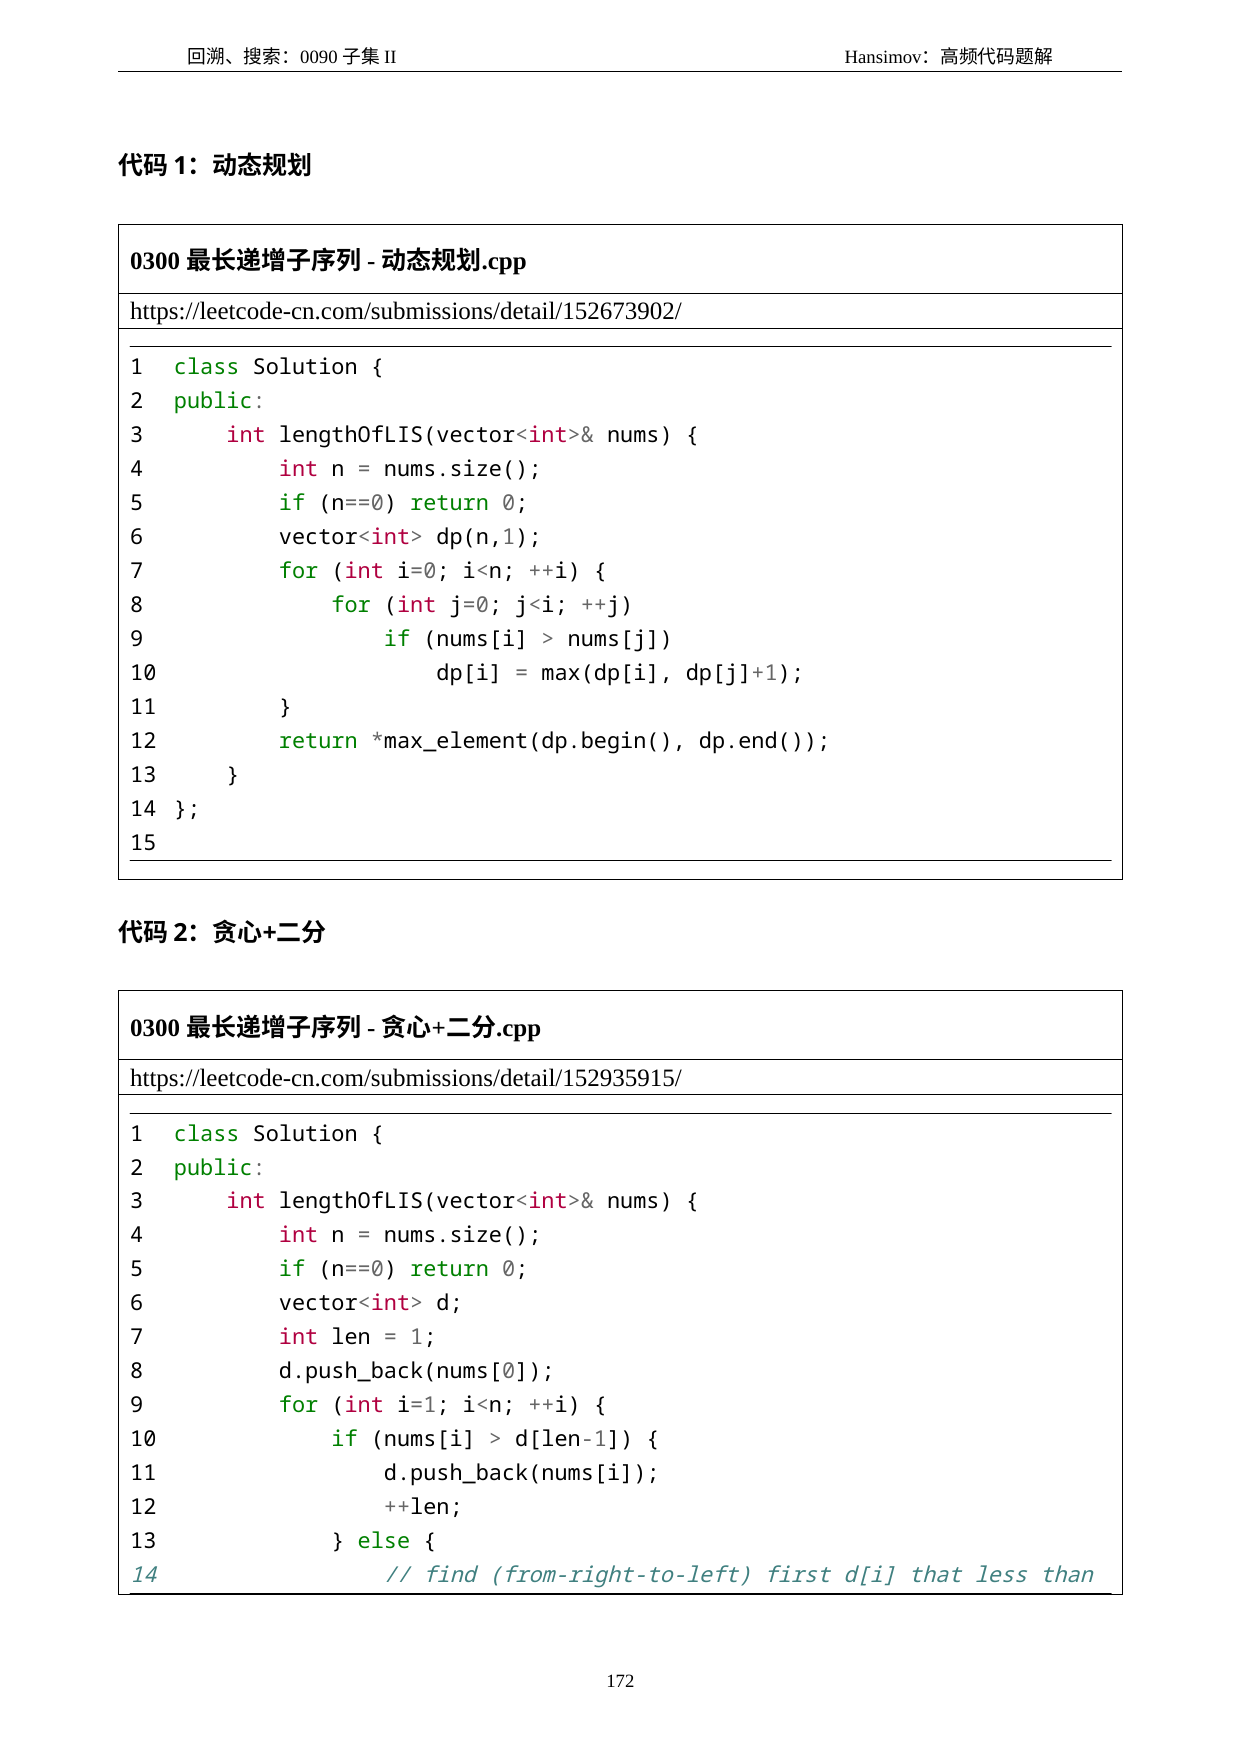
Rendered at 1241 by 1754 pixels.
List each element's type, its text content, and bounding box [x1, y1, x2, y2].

table_header 0300 最长递增子序列 - 贪心+二分.cpp [119, 991, 1122, 1059]
subtitle 代码1：动态规划 [118, 130, 1097, 198]
table_cell https://leetcode-cn.com/submissions/detail/152673902/ [119, 294, 1122, 328]
table_cell https://leetcode-cn.com/submissions/detail/152935915/ [119, 1060, 1122, 1094]
table_cell class Solution { public: int lengthOfLIS(vector<int>& nums) { int n = nums.size(); if (n==0) return 0; vector<int> dp(n,1); for (int i=0; i<n; ++i) { for (int j=0; j<i; ++j) if (nums[i] > nums[j]) dp[i] = max(dp[i], dp[j]+1); } return *max_element(dp.begin(), dp.end()); } }; [119, 329, 1122, 878]
table_header 0300 最长递增子序列 - 动态规划.cpp [119, 225, 1122, 293]
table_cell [119, 1095, 1122, 1594]
subtitle 代码2：贪心+二分 [118, 896, 1097, 964]
